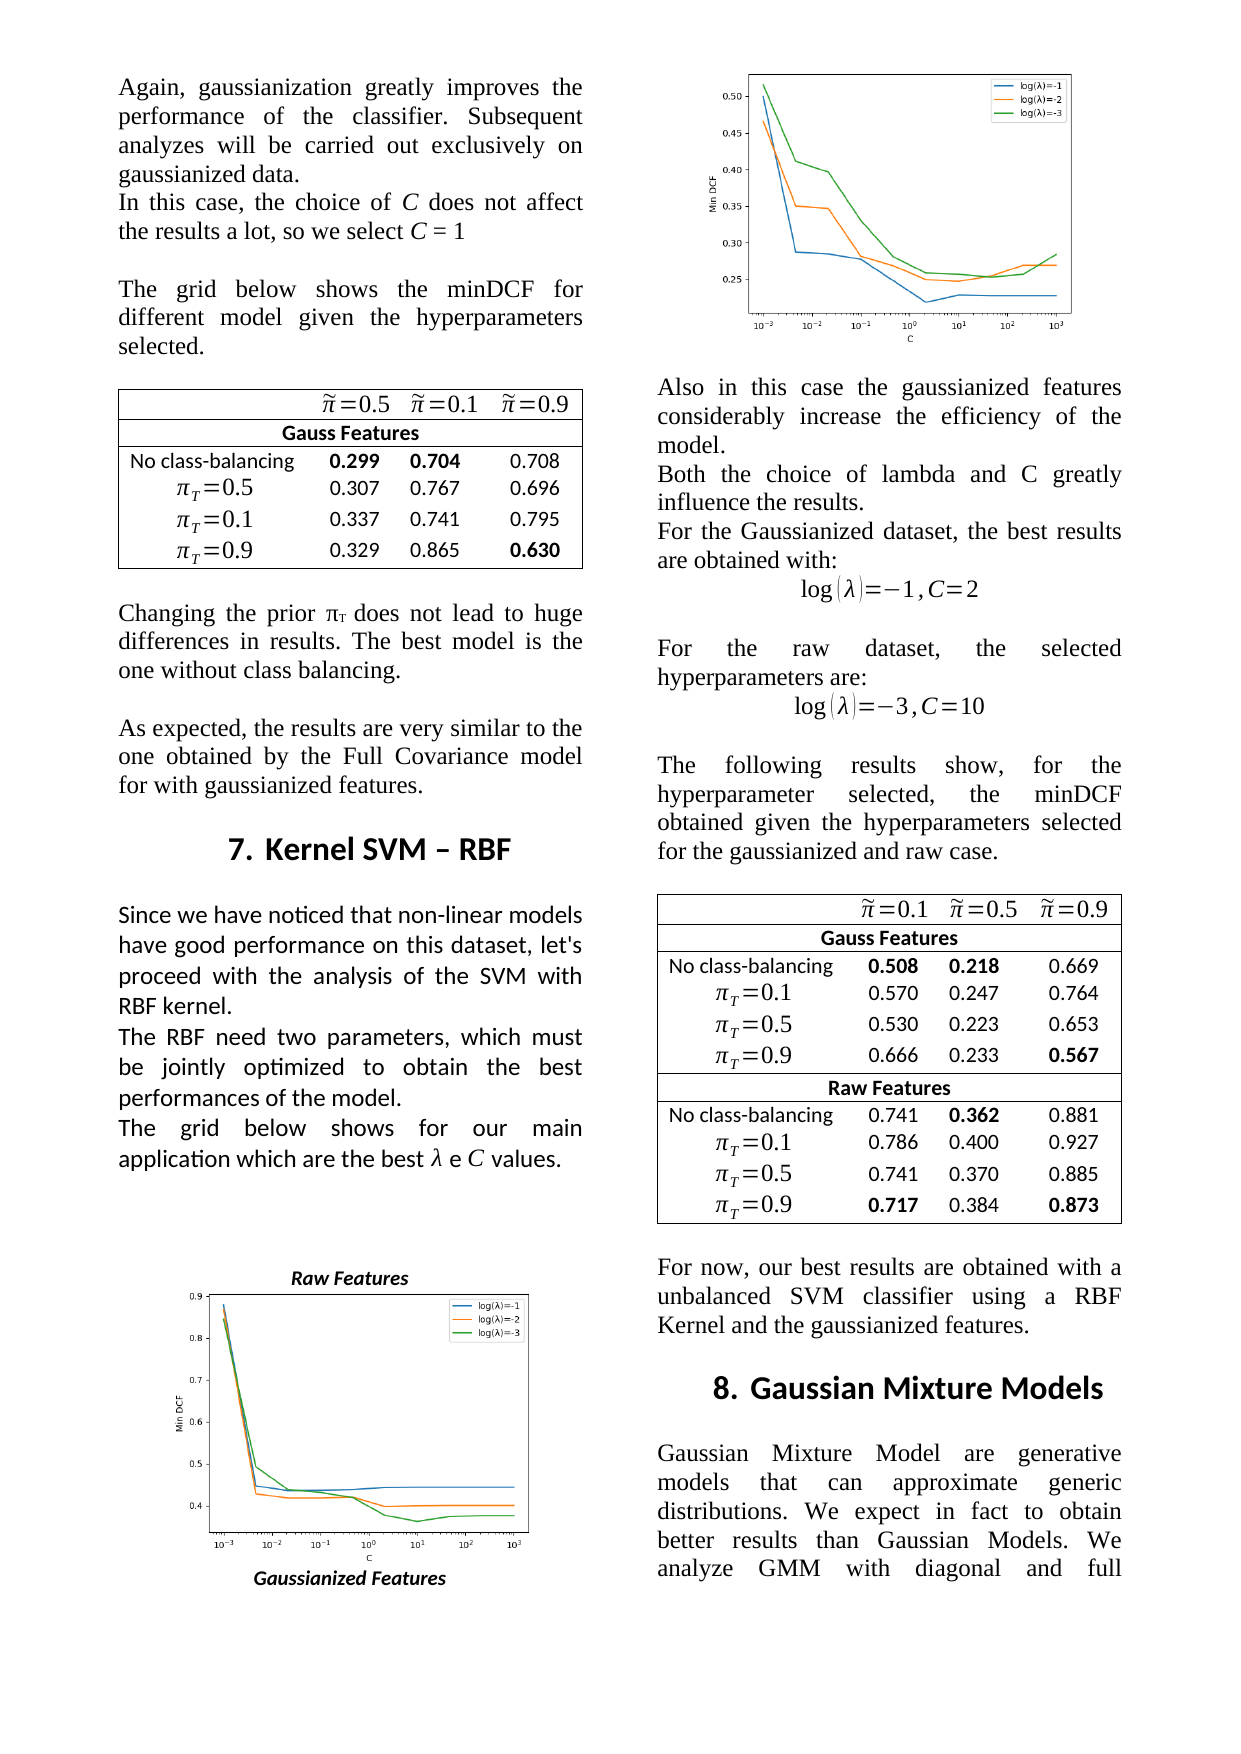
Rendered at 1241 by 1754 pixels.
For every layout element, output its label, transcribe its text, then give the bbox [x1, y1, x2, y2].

table_cell [119, 537, 310, 568]
table_cell 0.233 [938, 1042, 1026, 1073]
picture [707, 72, 1073, 347]
table_cell 0.384 [938, 1191, 1026, 1222]
table_cell 0.508 [849, 952, 938, 979]
table_header [1026, 895, 1121, 923]
list The grid below shows for our main application which are the best e values. [118, 1113, 583, 1174]
text For the raw dataset, the selected hyperparameters are: [657, 604, 1122, 691]
table_cell 0.696 [487, 474, 582, 505]
table_cell 0.704 [399, 447, 487, 474]
table_cell 0.630 [487, 537, 582, 568]
list Since we have noticed that non-linear models have good performance on this dataset, let's proceed with the analysis of the SVM with RBF kernel. [118, 899, 583, 1021]
table_cell 0.795 [487, 505, 582, 537]
table_cell 0.567 [1026, 1042, 1121, 1073]
table_header [938, 895, 1026, 923]
table_cell Gauss Features [658, 925, 1121, 951]
list Raw Features [118, 1265, 583, 1291]
table_header [849, 895, 938, 923]
text Again, gaussianization greatly improves the performance of the classifier. Subsequent analyzes will be carried out exclusively on gaussianized data. [118, 72, 583, 187]
table_cell 0.247 [938, 979, 1026, 1010]
text The grid below shows the minDCF for different model given the hyperparameters selected. [118, 274, 583, 360]
table_cell 0.400 [938, 1128, 1026, 1160]
table_cell [658, 1160, 849, 1191]
table_cell [658, 1191, 849, 1222]
text As expected, the results are very similar to the one obtained by the Full Covariance model for with gaussianized features. [118, 713, 583, 799]
table_header [310, 390, 399, 418]
table_cell 0.767 [399, 474, 487, 505]
text The following results show, for the hyperparameter selected, the minDCF obtained given the hyperparameters selected for the gaussianized and raw case. [657, 750, 1122, 865]
table_cell 0.653 [1026, 1010, 1121, 1042]
table_cell 0.307 [310, 474, 399, 505]
table_cell 0.370 [938, 1160, 1026, 1191]
table_cell 0.764 [1026, 979, 1121, 1010]
table_cell 0.741 [849, 1102, 938, 1128]
table_cell 0.669 [1026, 952, 1121, 979]
list Gaussian Mixture Models [694, 1367, 1122, 1438]
text In this case, the choice of C does not affect the results a lot, so we select C = 1 [118, 187, 583, 245]
table_cell [658, 979, 849, 1010]
text Also in this case the gaussianized features considerably increase the efficiency of the model. [657, 372, 1122, 459]
table_cell 0.337 [310, 505, 399, 537]
table_cell 0.570 [849, 979, 938, 1010]
table_cell No class-balancing [658, 952, 849, 979]
text Changing the prior πT does not lead to huge differences in results. The best model is the one without class balancing. [118, 598, 583, 684]
table_cell [119, 474, 310, 505]
table_cell 0.741 [849, 1160, 938, 1191]
table_header [487, 390, 582, 418]
text For the Gaussianized dataset, the best results are obtained with: [657, 516, 1122, 574]
table_cell [658, 1010, 849, 1042]
table_cell 0.223 [938, 1010, 1026, 1042]
table_cell 0.881 [1026, 1102, 1121, 1128]
table_cell 0.865 [399, 537, 487, 568]
table_cell 0.362 [938, 1102, 1026, 1128]
table_cell 0.927 [1026, 1128, 1121, 1160]
text Both the choice of lambda and C greatly influence the results. [657, 459, 1122, 516]
table_cell Gauss Features [119, 420, 582, 446]
table_cell [658, 1042, 849, 1073]
table_cell 0.885 [1026, 1160, 1121, 1191]
list Kernel SVM – RBF [156, 828, 583, 899]
table_header [399, 390, 487, 418]
table_cell No class-balancing [119, 447, 310, 474]
table_header [658, 895, 849, 923]
table_cell 0.530 [849, 1010, 938, 1042]
table_cell [658, 1128, 849, 1160]
table_cell 0.299 [310, 447, 399, 474]
table_cell [119, 505, 310, 537]
table_cell 0.786 [849, 1128, 938, 1160]
table_cell 0.666 [849, 1042, 938, 1073]
table_header [119, 390, 310, 418]
table_cell Raw Features [658, 1074, 1121, 1101]
table_cell 0.717 [849, 1191, 938, 1222]
list The RBF need two parameters, which must be jointly optimized to obtain the best performances of the model. [118, 1021, 583, 1113]
table_cell 0.218 [938, 952, 1026, 979]
table_cell 0.741 [399, 505, 487, 537]
table_cell 0.708 [487, 447, 582, 474]
picture [172, 1290, 530, 1566]
text For now, our best results are obtained with a unbalanced SVM classifier using a RBF Kernel and the gaussianized features. [657, 1252, 1122, 1338]
table_cell 0.873 [1026, 1191, 1121, 1222]
list Gaussianized Features [118, 1566, 583, 1591]
table_cell No class-balancing [658, 1102, 849, 1128]
table_cell 0.329 [310, 537, 399, 568]
